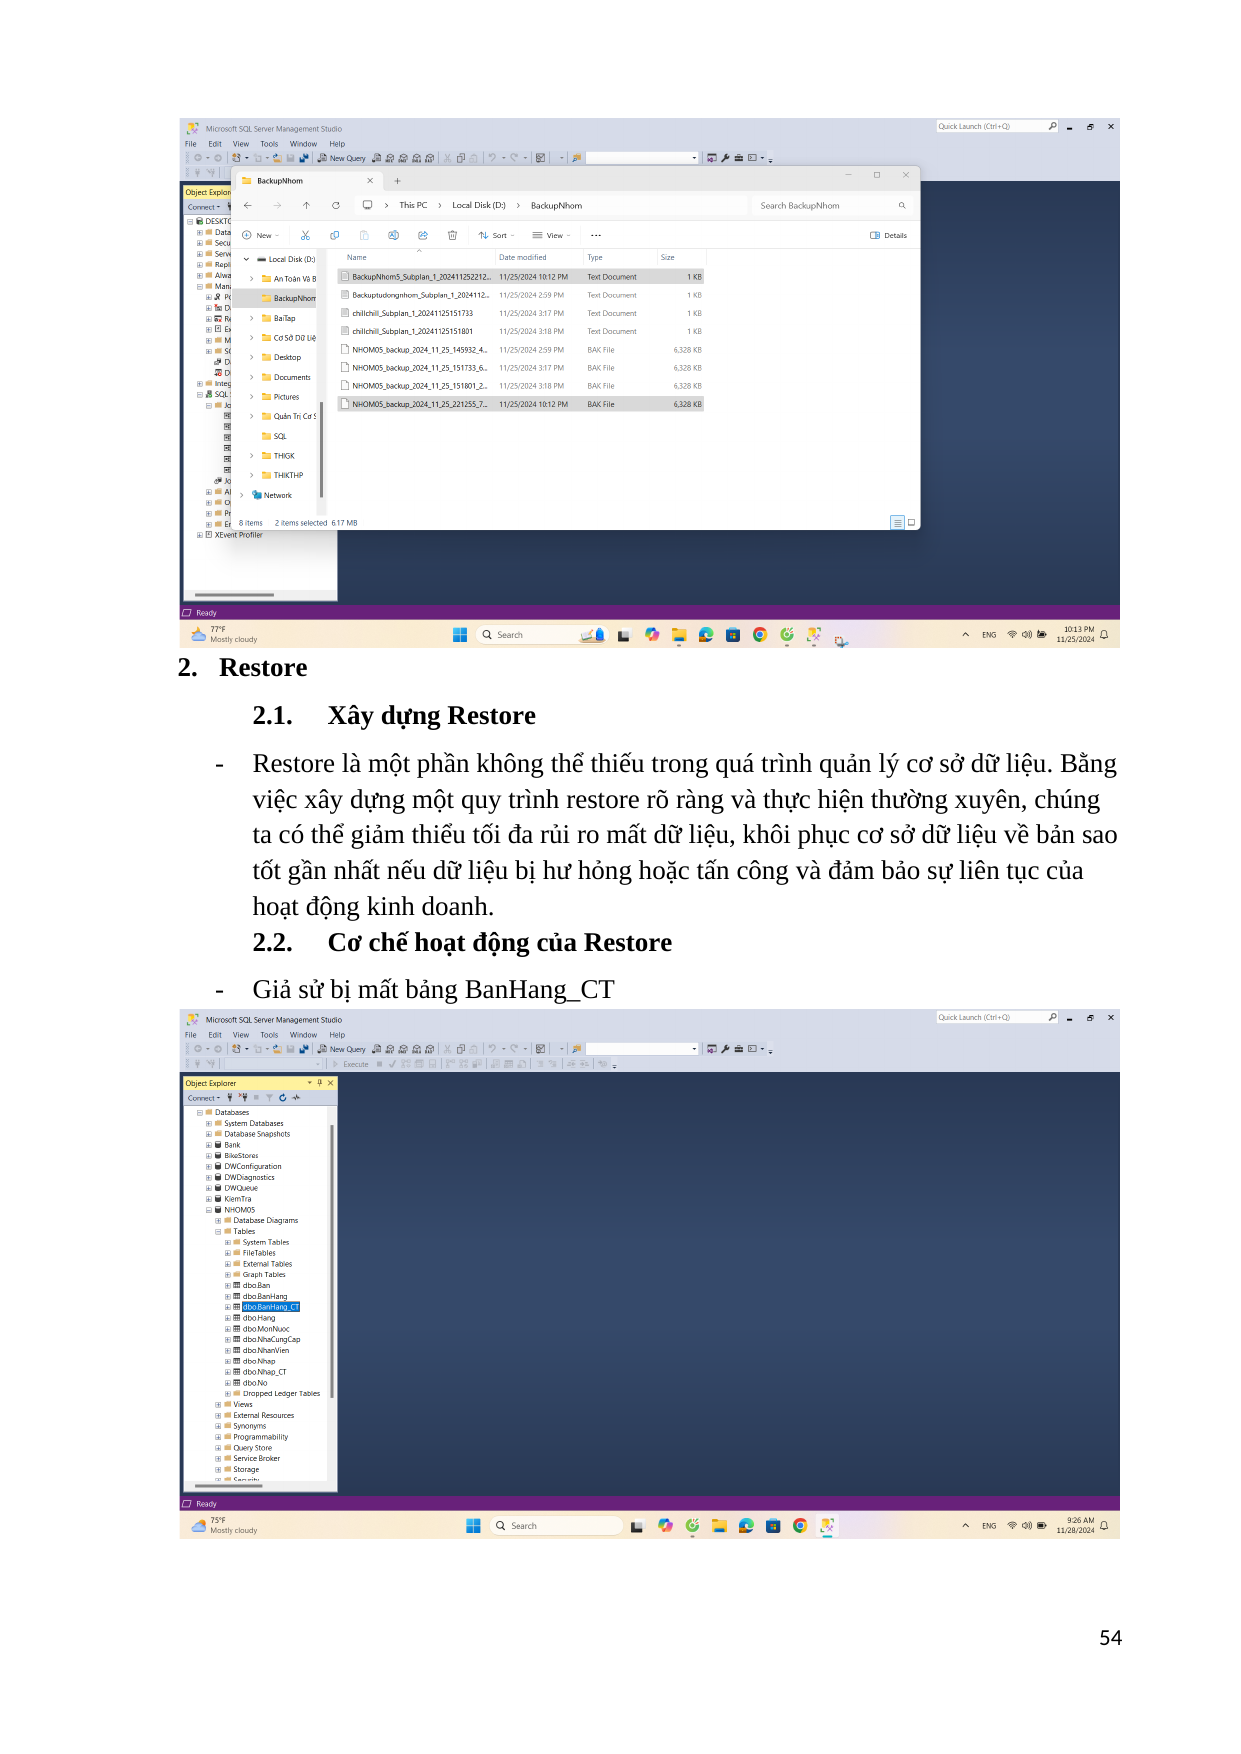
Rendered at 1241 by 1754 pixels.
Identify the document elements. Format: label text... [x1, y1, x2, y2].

subtitle Cơ chế hoạt động của Restore [252, 926, 1122, 957]
picture [179, 118, 1120, 648]
list Giả sử bị mất bảng BanHang_CT [215, 973, 1122, 1005]
picture [179, 1009, 1120, 1539]
subtitle Xây dựng Restore [252, 699, 1122, 730]
list Restore là một phần không thể thiếu trong quá trình quản lý cơ sở dữ liệu. Bằng việc xây dựng một quy trình restore rõ ràng và thực hiện thường xuyên, chúng ta có thể giảm thiểu tối đa rủi ro mất dữ liệu, khôi phục cơ sở dữ liệu về bản sao tốt gần nhất nếu dữ liệu bị hư hỏng hoặc tấn công và đảm bảo sự liên tục của hoạt động kinh doanh. [215, 747, 1122, 921]
subtitle Restore [177, 651, 1122, 683]
